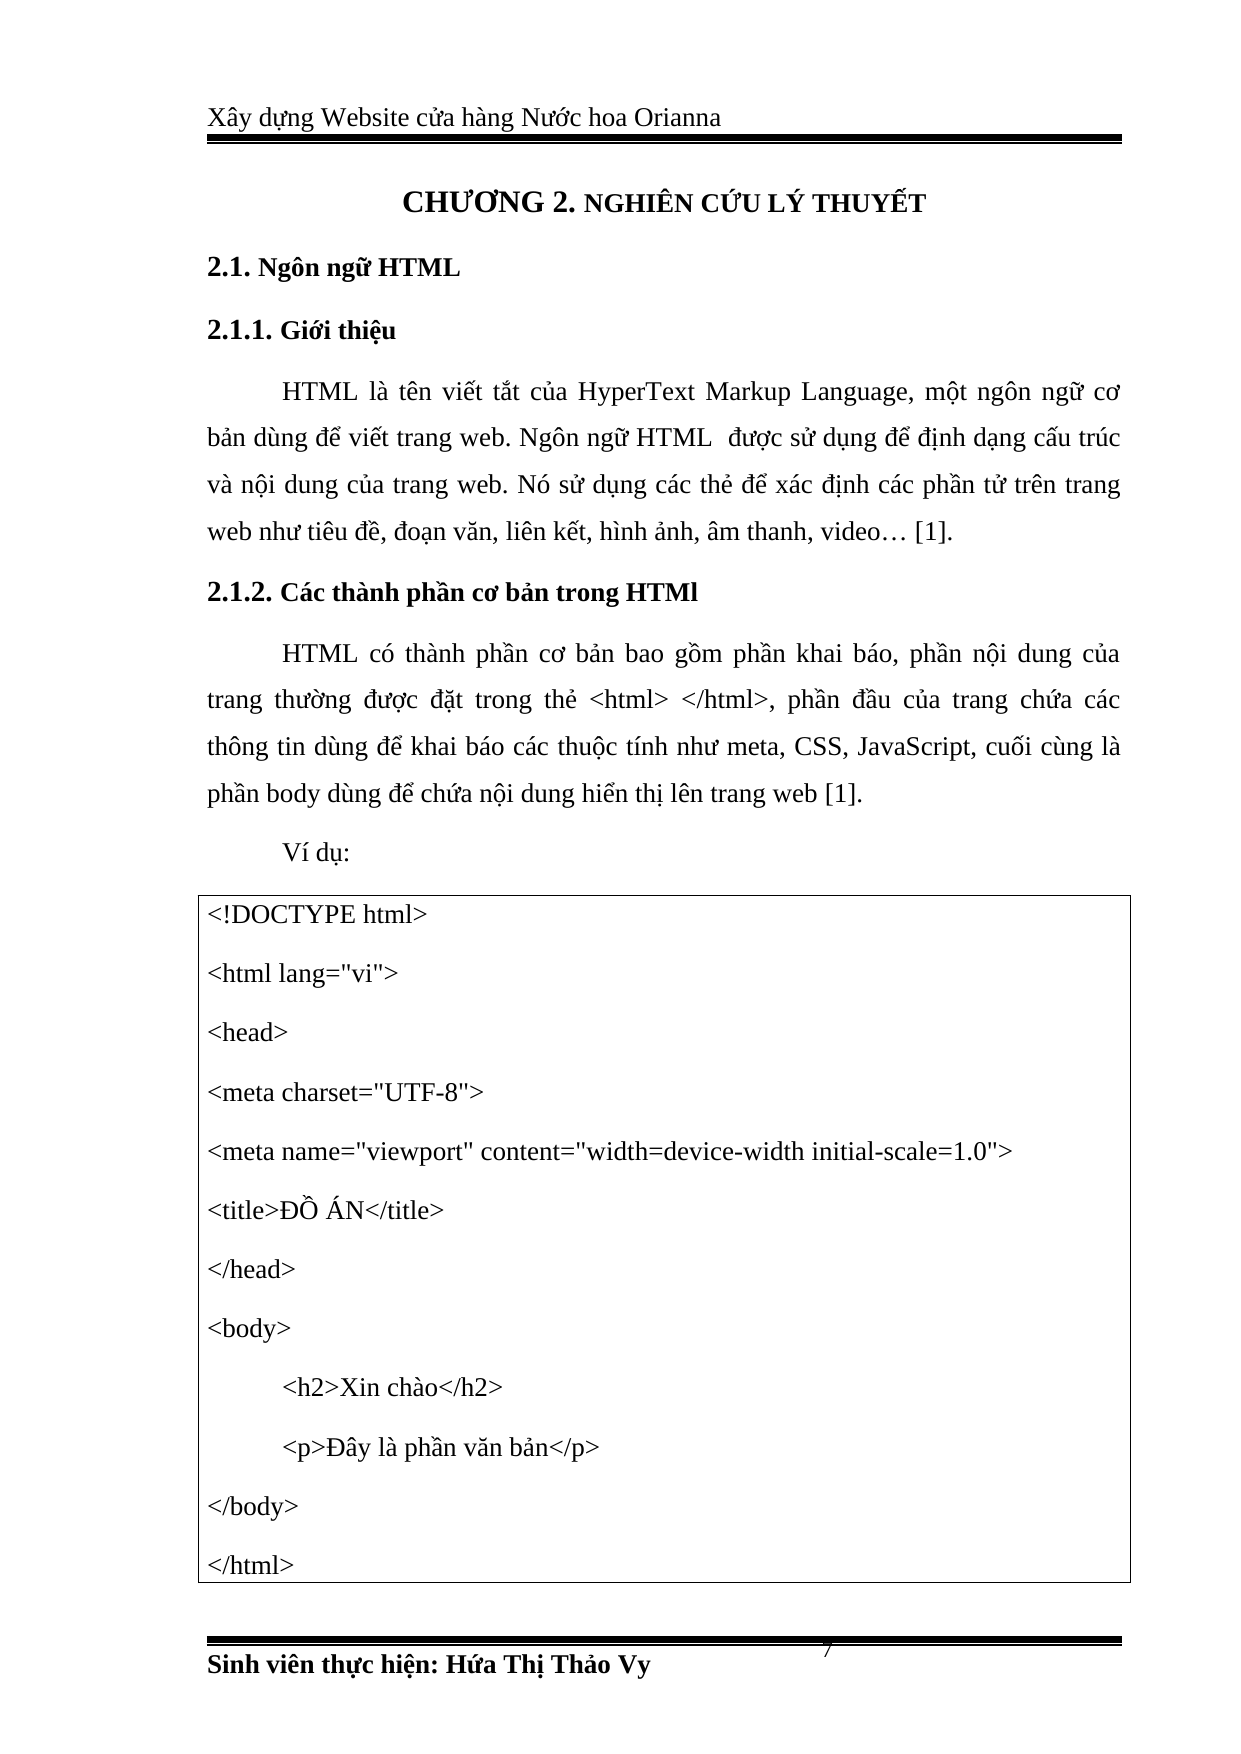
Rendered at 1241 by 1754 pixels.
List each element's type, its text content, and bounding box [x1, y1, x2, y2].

subtitle Các thành phần cơ bản trong HTMl [207, 574, 1122, 607]
text </html> [199, 1546, 1130, 1582]
text <h2>Xin chào</h2> [199, 1368, 1130, 1403]
subtitle Giới thiệu [207, 312, 1122, 346]
subtitle Nghiên cứu lý thuyết [207, 183, 1122, 219]
text <meta name="viewport" content="width=device-width initial-scale=1.0"> [199, 1132, 1130, 1166]
text Ví dụ: [207, 836, 1122, 867]
text </body> [199, 1487, 1130, 1521]
text <head> [199, 1013, 1130, 1048]
text <meta charset="UTF-8"> [199, 1073, 1130, 1107]
text <!DOCTYPE html> [199, 896, 1130, 929]
text HTML có thành phần cơ bản bao gồm phần khai báo, phần nội dung của trang thường được đặt trong thẻ <html> </html>, phần đầu của trang chứa các thông tin dùng để khai báo các thuộc tính như meta, CSS, JavaScript, cuối cùng là phần body dùng để chứa nội dung hiển thị lên trang web. [207, 637, 1122, 808]
text HTML là tên viết tắt của HyperText Markup Language, một ngôn ngữ cơ bản dùng để viết trang web. Ngôn ngữ HTML được sử dụng để định dạng cấu trúc và nội dung của trang web. Nó sử dụng các thẻ để xác định các phần tử trên trang web như tiêu đề, đoạn văn, liên kết, hình ảnh, âm thanh, video…. [207, 375, 1122, 546]
text <title>ĐỒ ÁN</title> [199, 1191, 1130, 1225]
text <p>Đây là phần văn bản</p> [199, 1428, 1130, 1462]
text </head> [199, 1250, 1130, 1284]
subtitle Ngôn ngữ HTML [207, 249, 1122, 283]
text <body> [199, 1309, 1130, 1343]
text <html lang="vi"> [199, 954, 1130, 988]
